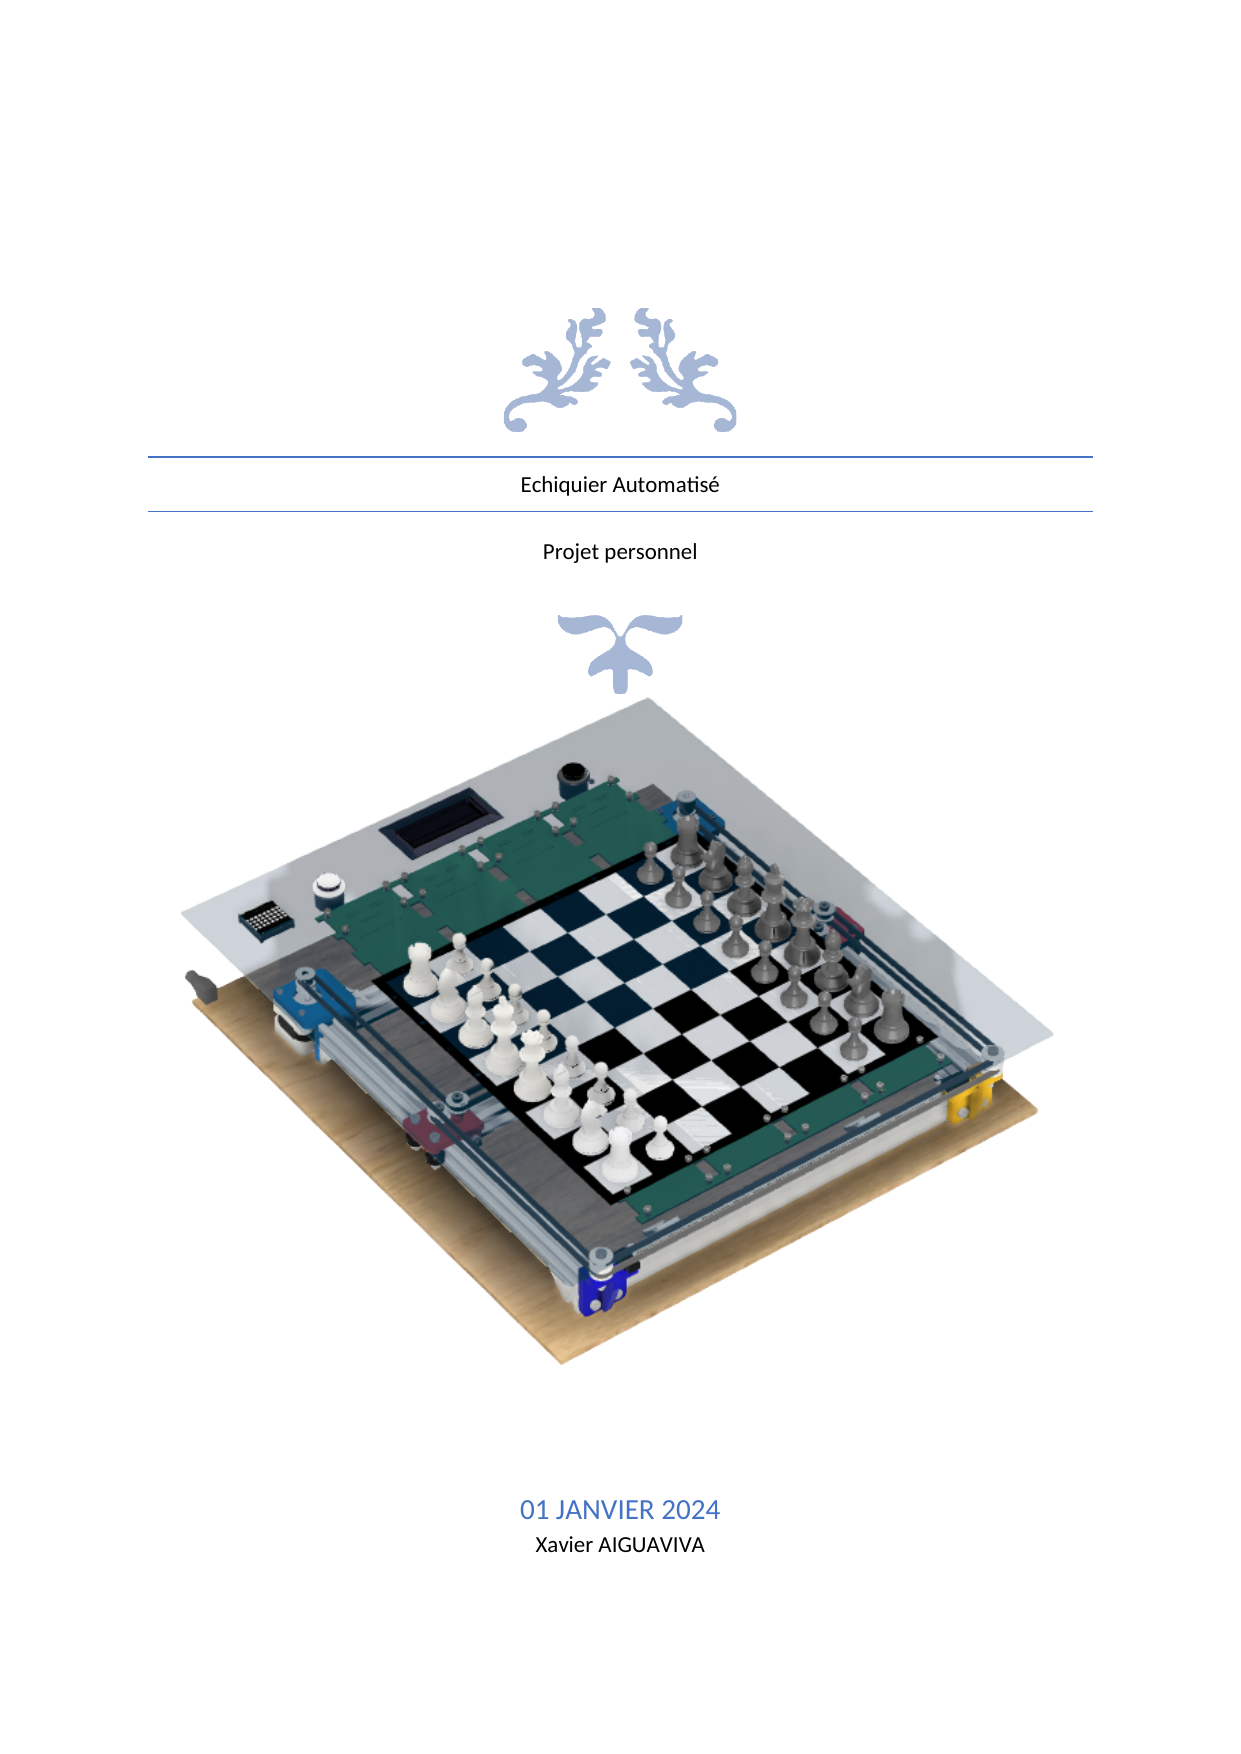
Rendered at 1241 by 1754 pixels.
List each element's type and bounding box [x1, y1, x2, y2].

picture [154, 693, 1086, 1379]
